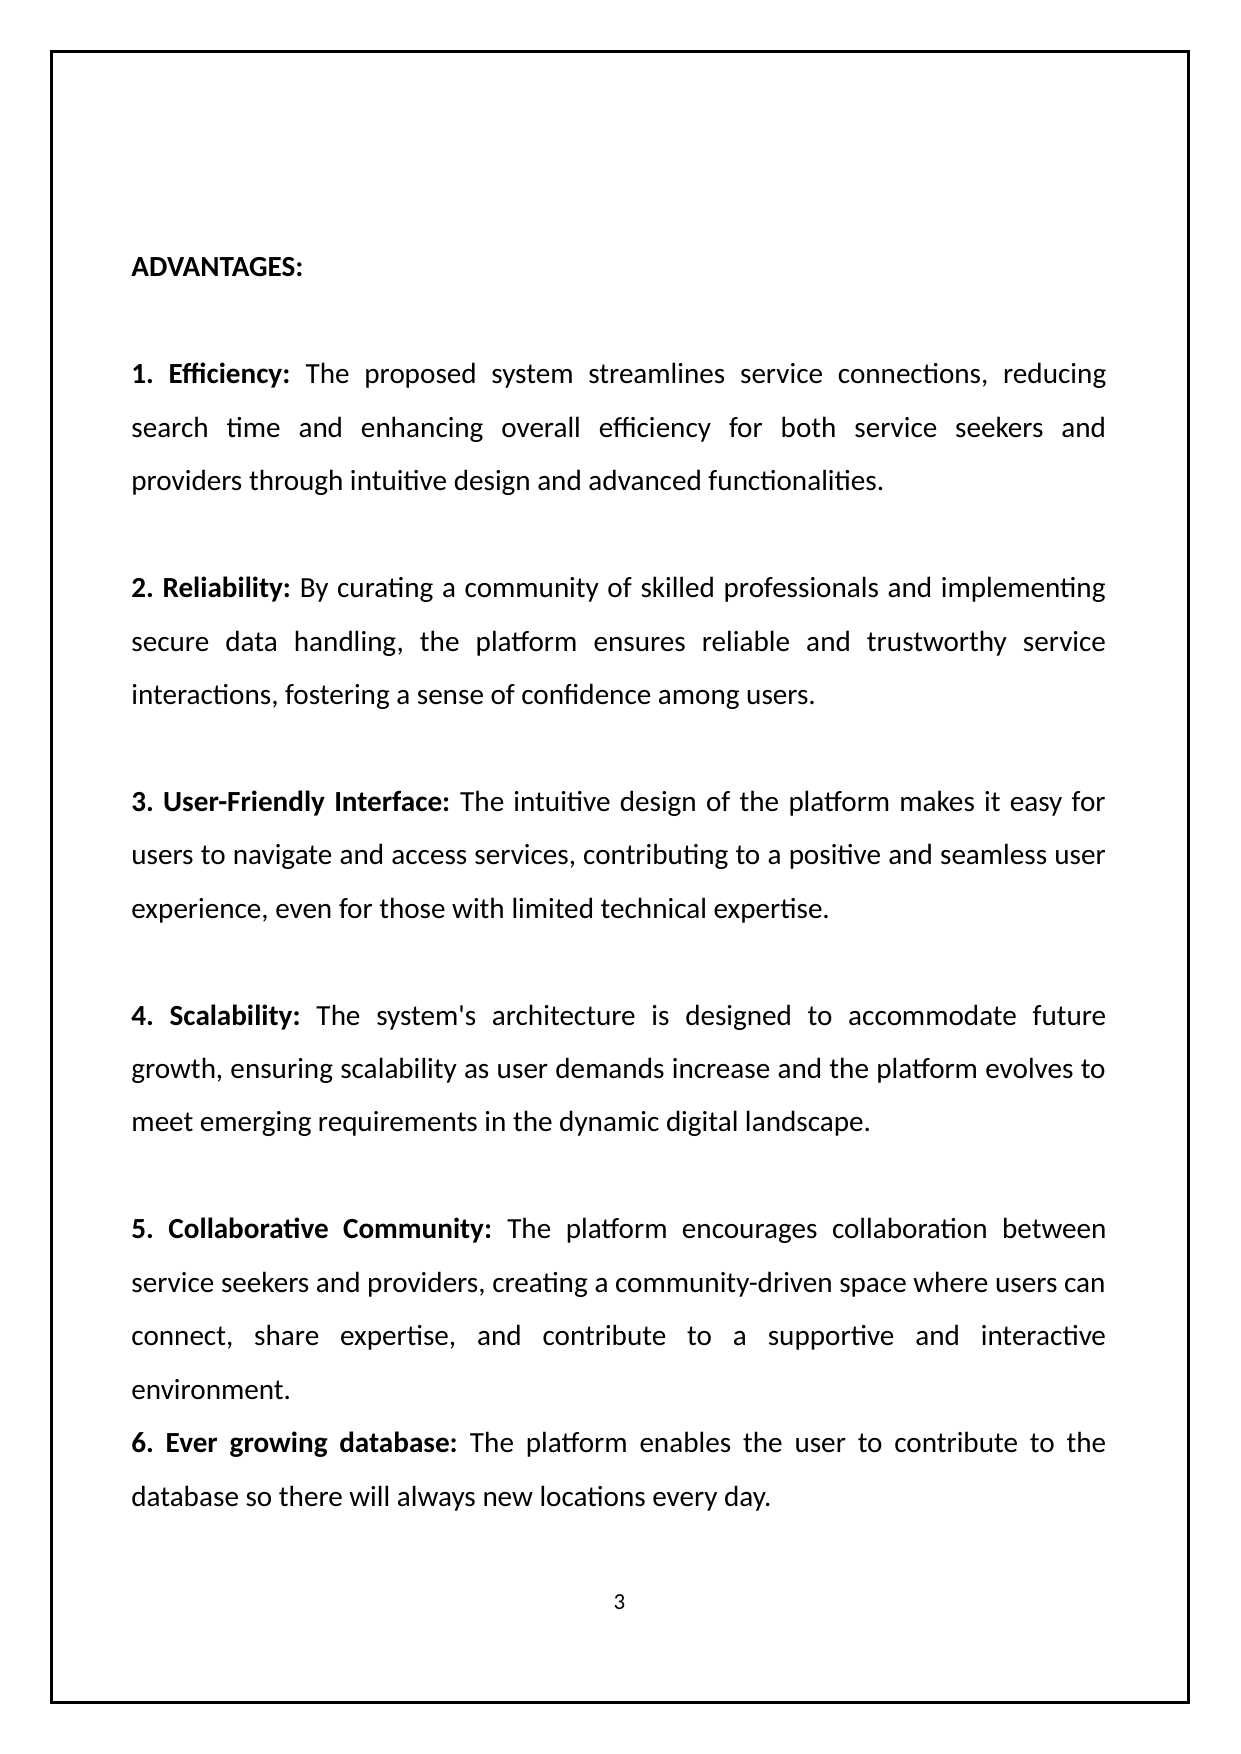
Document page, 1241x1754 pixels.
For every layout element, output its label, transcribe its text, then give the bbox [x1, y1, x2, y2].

text 1. Efficiency: The proposed system streamlines service connections, reducing search time and enhancing overall efficiency for both service seekers and providers through intuitive design and advanced functionalities. [131, 355, 1107, 498]
text ADVANTAGES: [131, 248, 1107, 284]
text 6. Ever growing database: The platform enables the user to contribute to the database so there will always new locations every day. [131, 1424, 1107, 1513]
text 2. Reliability: By curating a community of skilled professionals and implementing secure data handling, the platform ensures reliable and trustworthy service interactions, fostering a sense of confidence among users. [131, 569, 1107, 712]
text 4. Scalability: The system's architecture is designed to accommodate future growth, ensuring scalability as user demands increase and the platform evolves to meet emerging requirements in the dynamic digital landscape. [131, 997, 1107, 1139]
text 5. Collaborative Community: The platform encourages collaboration between service seekers and providers, creating a community-driven space where users can connect, share expertise, and contribute to a supportive and interactive environment. [131, 1210, 1107, 1406]
text 3. User-Friendly Interface: The intuitive design of the platform makes it easy for users to navigate and access services, contributing to a positive and seamless user experience, even for those with limited technical expertise. [131, 783, 1107, 925]
